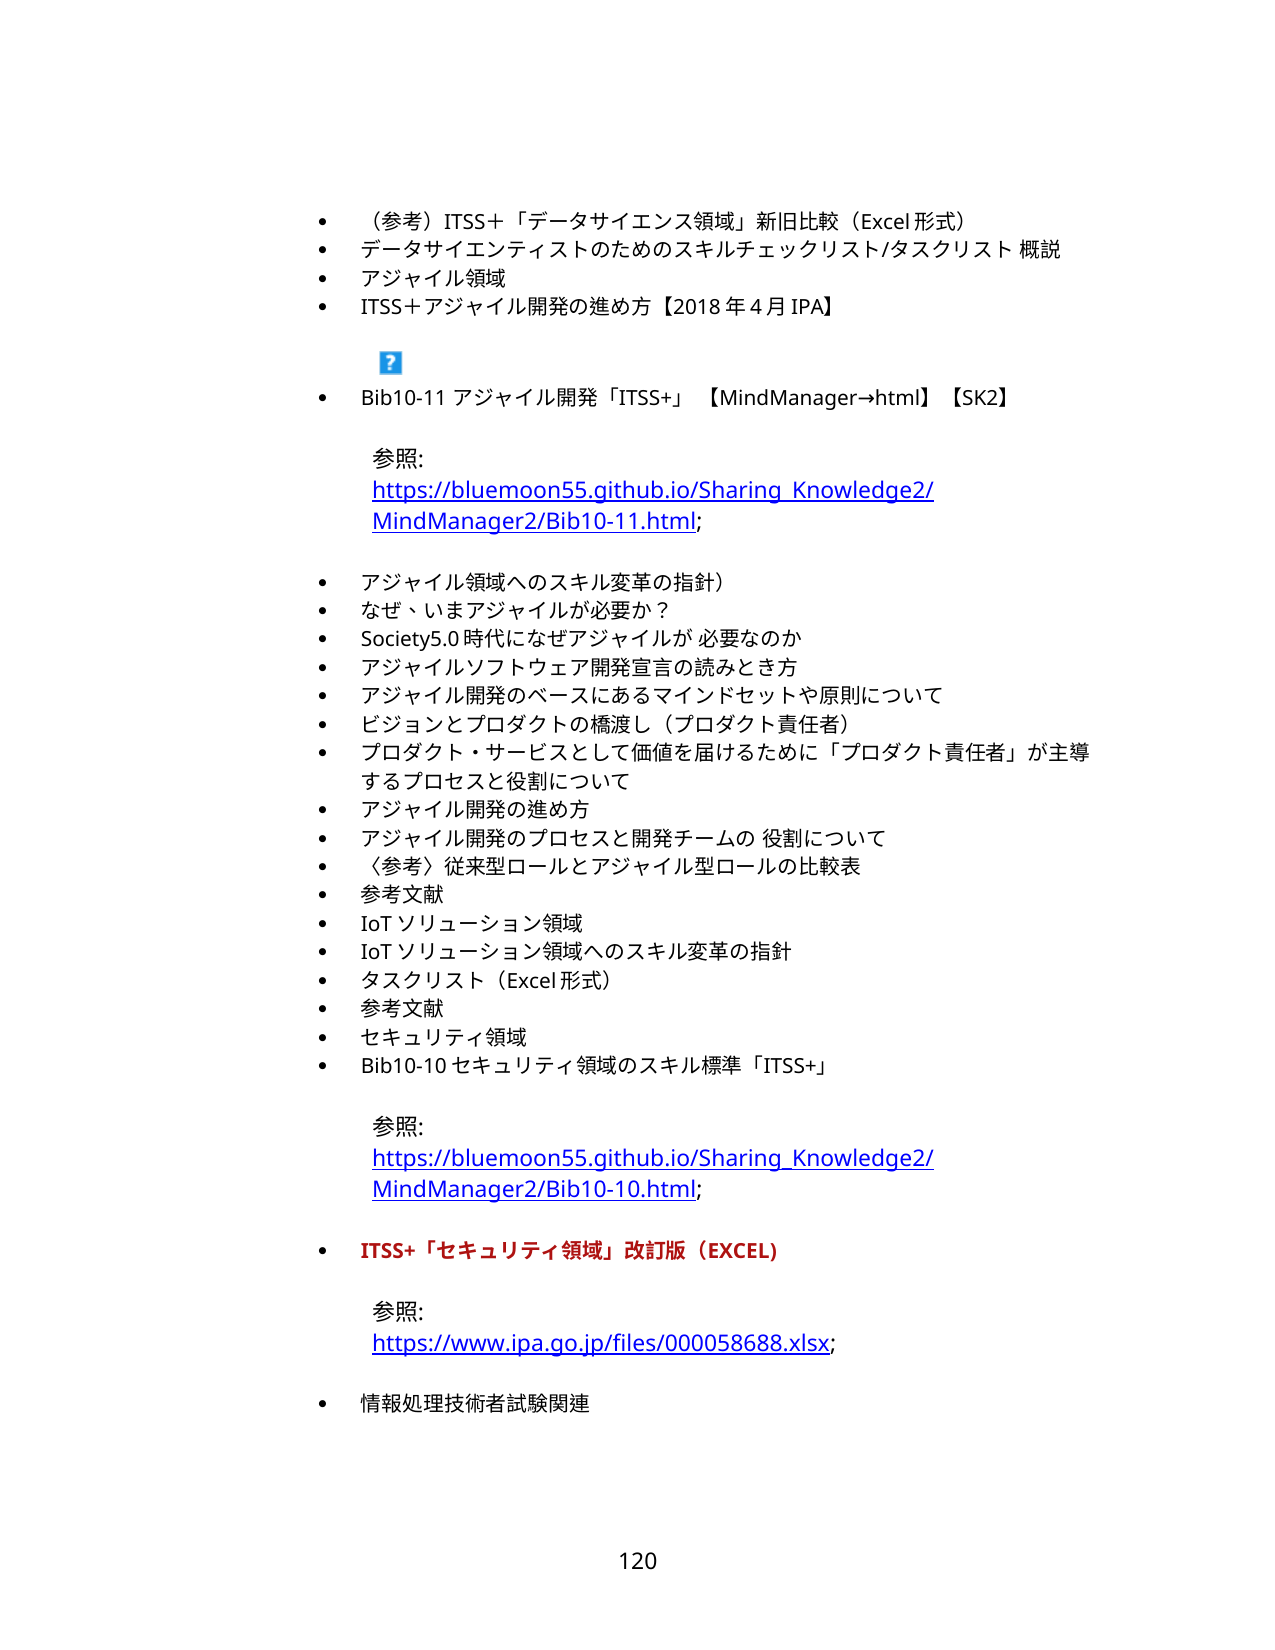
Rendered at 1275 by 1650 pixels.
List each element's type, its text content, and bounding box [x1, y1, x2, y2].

list IoTソリューション領域へのスキル変革の指針 [319, 937, 1098, 966]
list アジャイル開発の進め方 [319, 795, 1098, 824]
picture [379, 351, 403, 375]
list 〈参考〉従来型ロールとアジャイル型ロールの比較表 [319, 852, 1098, 881]
text https://bluemoon55.github.io/Sharing_Knowledge2/MindManager2/Bib10-10.html; [372, 1142, 1098, 1204]
list アジャイル領域 [319, 264, 1098, 292]
list ITSS+「セキュリティ領域」改訂版（EXCEL) [319, 1236, 1098, 1264]
list IoTソリューション領域 [319, 909, 1098, 937]
list Bib10-10セキュリティ領域のスキル標準「ITSS+」 [319, 1051, 1098, 1079]
list 参照: [372, 1296, 1098, 1327]
list Bib10-11 アジャイル開発「ITSS+」 【MindManager→html】【SK2】 [319, 383, 1098, 411]
list セキュリティ領域 [319, 1023, 1098, 1051]
list タスクリスト（Excel形式） [319, 966, 1098, 994]
text https://bluemoon55.github.io/Sharing_Knowledge2/MindManager2/Bib10-11.html; [372, 474, 1098, 536]
list 参照: [372, 1111, 1098, 1142]
list 参照: [372, 443, 1098, 474]
list アジャイル領域へのスキル変革の指針） [319, 568, 1098, 596]
list （参考）ITSS＋「データサイエンス領域」新旧比較（Excel形式） [319, 207, 1098, 235]
list Society5.0時代になぜアジャイルが 必要なのか [319, 624, 1098, 653]
list ビジョンとプロダクトの橋渡し（プロダクト責任者） [319, 710, 1098, 738]
list ITSS＋アジャイル開発の進め方【2018年4月IPA】 [319, 292, 1098, 321]
text https://www.ipa.go.jp/files/000058688.xlsx; [372, 1327, 1098, 1358]
list 参考文献 [319, 881, 1098, 909]
list プロダクト・サービスとして価値を届けるために「プロダクト責任者」が主導するプロセスと役割について [319, 738, 1098, 795]
list アジャイル開発のベースにあるマインドセットや原則について [319, 681, 1098, 710]
list データサイエンティストのためのスキルチェックリスト/タスクリスト 概説 [319, 235, 1098, 264]
list アジャイルソフトウェア開発宣言の読みとき方 [319, 653, 1098, 681]
list 参考文献 [319, 994, 1098, 1023]
list アジャイル開発のプロセスと開発チームの 役割について [319, 824, 1098, 852]
list なぜ、いまアジャイルが必要か？ [319, 596, 1098, 624]
list 情報処理技術者試験関連 [319, 1389, 1098, 1418]
